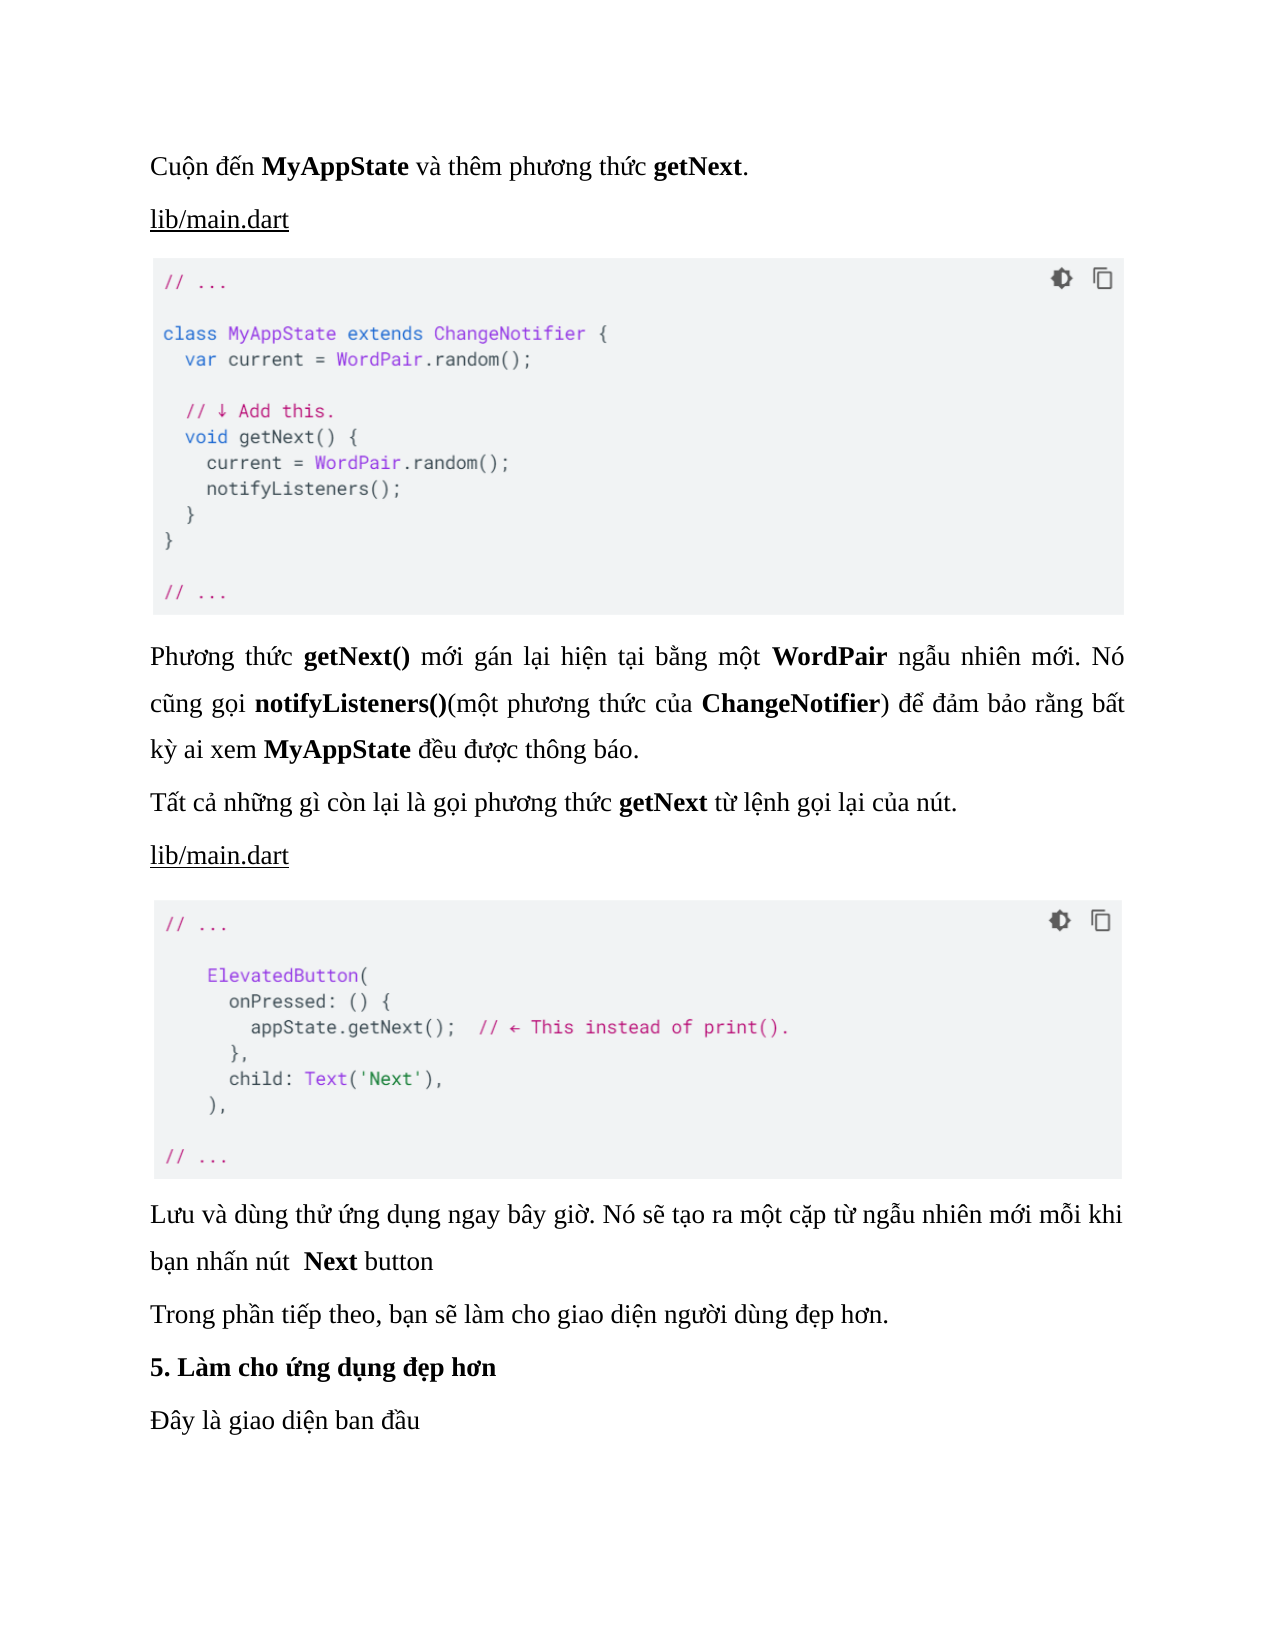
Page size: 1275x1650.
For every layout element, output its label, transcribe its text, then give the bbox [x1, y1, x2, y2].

text lib/main.dart [150, 203, 1125, 234]
picture [150, 892, 1125, 1179]
text Phương thức getNext() mới gán lại hiện tại bằng một WordPair ngẫu nhiên mới. Nó cũng gọi notifyListeners()(một phương thức của ChangeNotifier) ​​để đảm bảo rằng bất kỳ ai xem MyAppState đều được thông báo. [150, 640, 1125, 765]
picture [150, 255, 1125, 620]
text Trong phần tiếp theo, bạn sẽ làm cho giao diện người dùng đẹp hơn. [150, 1298, 1125, 1329]
text Đây là giao diện ban đầu [150, 1404, 1125, 1435]
text 5. Làm cho ứng dụng đẹp hơn [150, 1351, 1125, 1382]
text Lưu và dùng thử ứng dụng ngay bây giờ. Nó sẽ tạo ra một cặp từ ngẫu nhiên mới mỗi khi bạn nhấn nút Next button [150, 1198, 1125, 1276]
text lib/main.dart [150, 839, 1125, 871]
text Tất cả những gì còn lại là gọi phương thức getNext từ lệnh gọi lại của nút. [150, 786, 1125, 818]
text Cuộn đến MyAppState và thêm phương thức getNext. [150, 150, 1125, 181]
